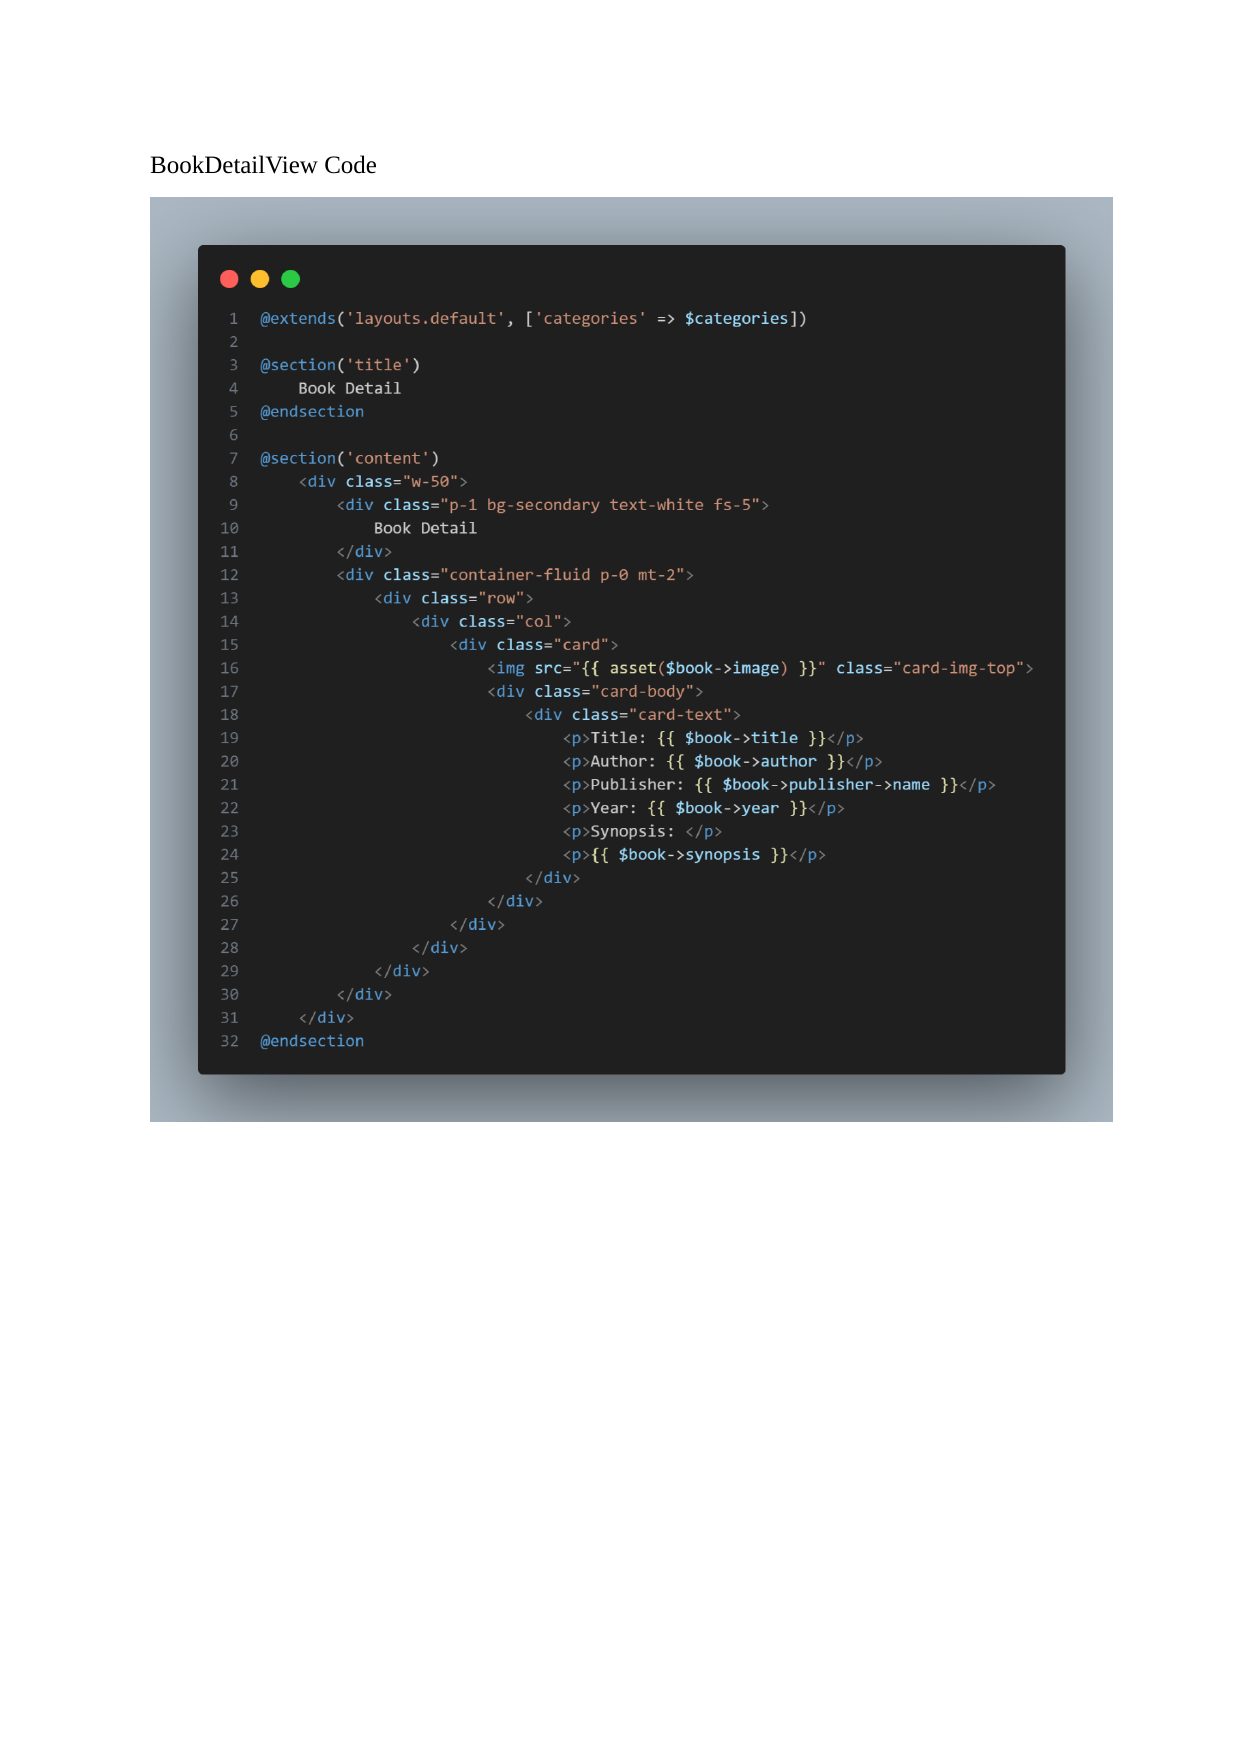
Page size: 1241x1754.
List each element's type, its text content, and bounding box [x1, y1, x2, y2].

picture [150, 197, 1113, 1122]
text BookDetailView Code [150, 150, 1090, 179]
